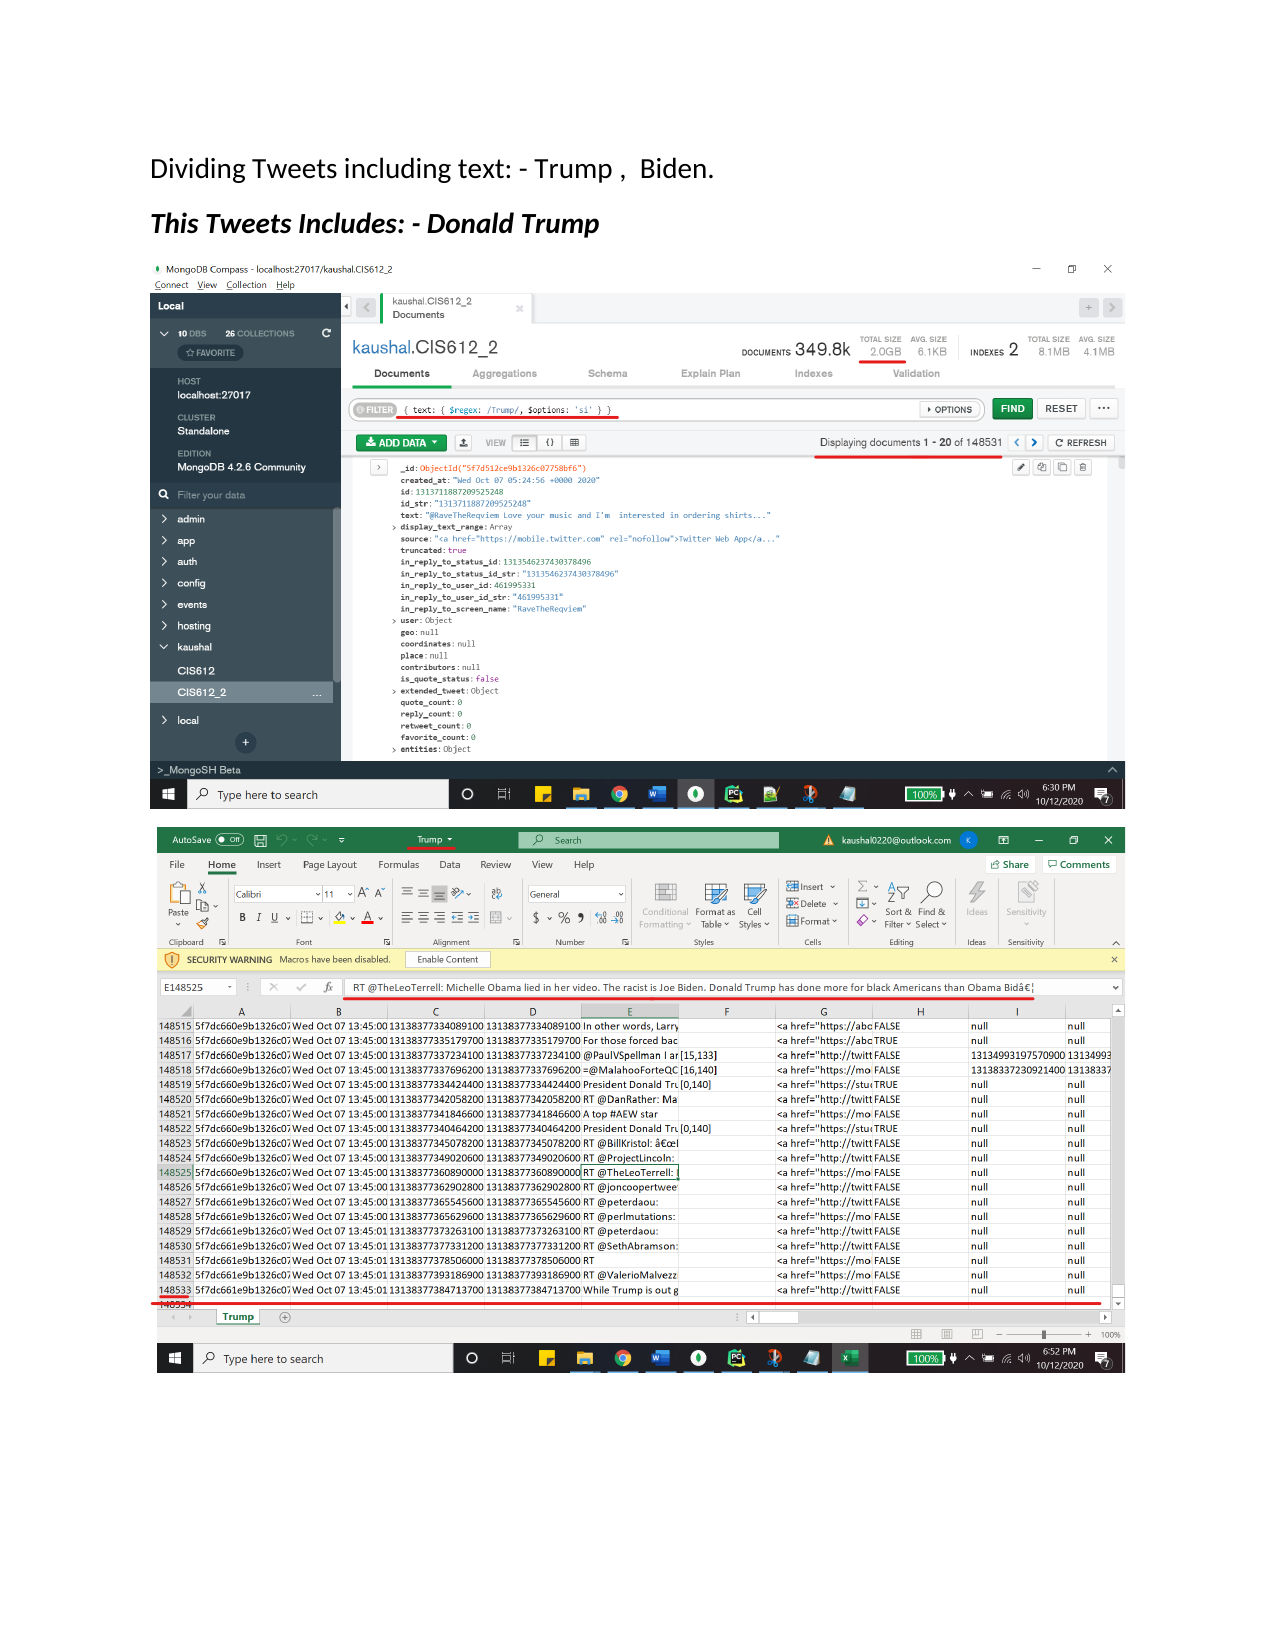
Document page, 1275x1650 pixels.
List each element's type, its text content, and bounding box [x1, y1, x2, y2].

text This Tweets Includes: - Donald Trump [150, 205, 1125, 241]
text Dividing Tweets including text: - Trump , Biden. [150, 150, 1125, 186]
picture [150, 827, 1125, 1373]
picture [150, 260, 1125, 809]
